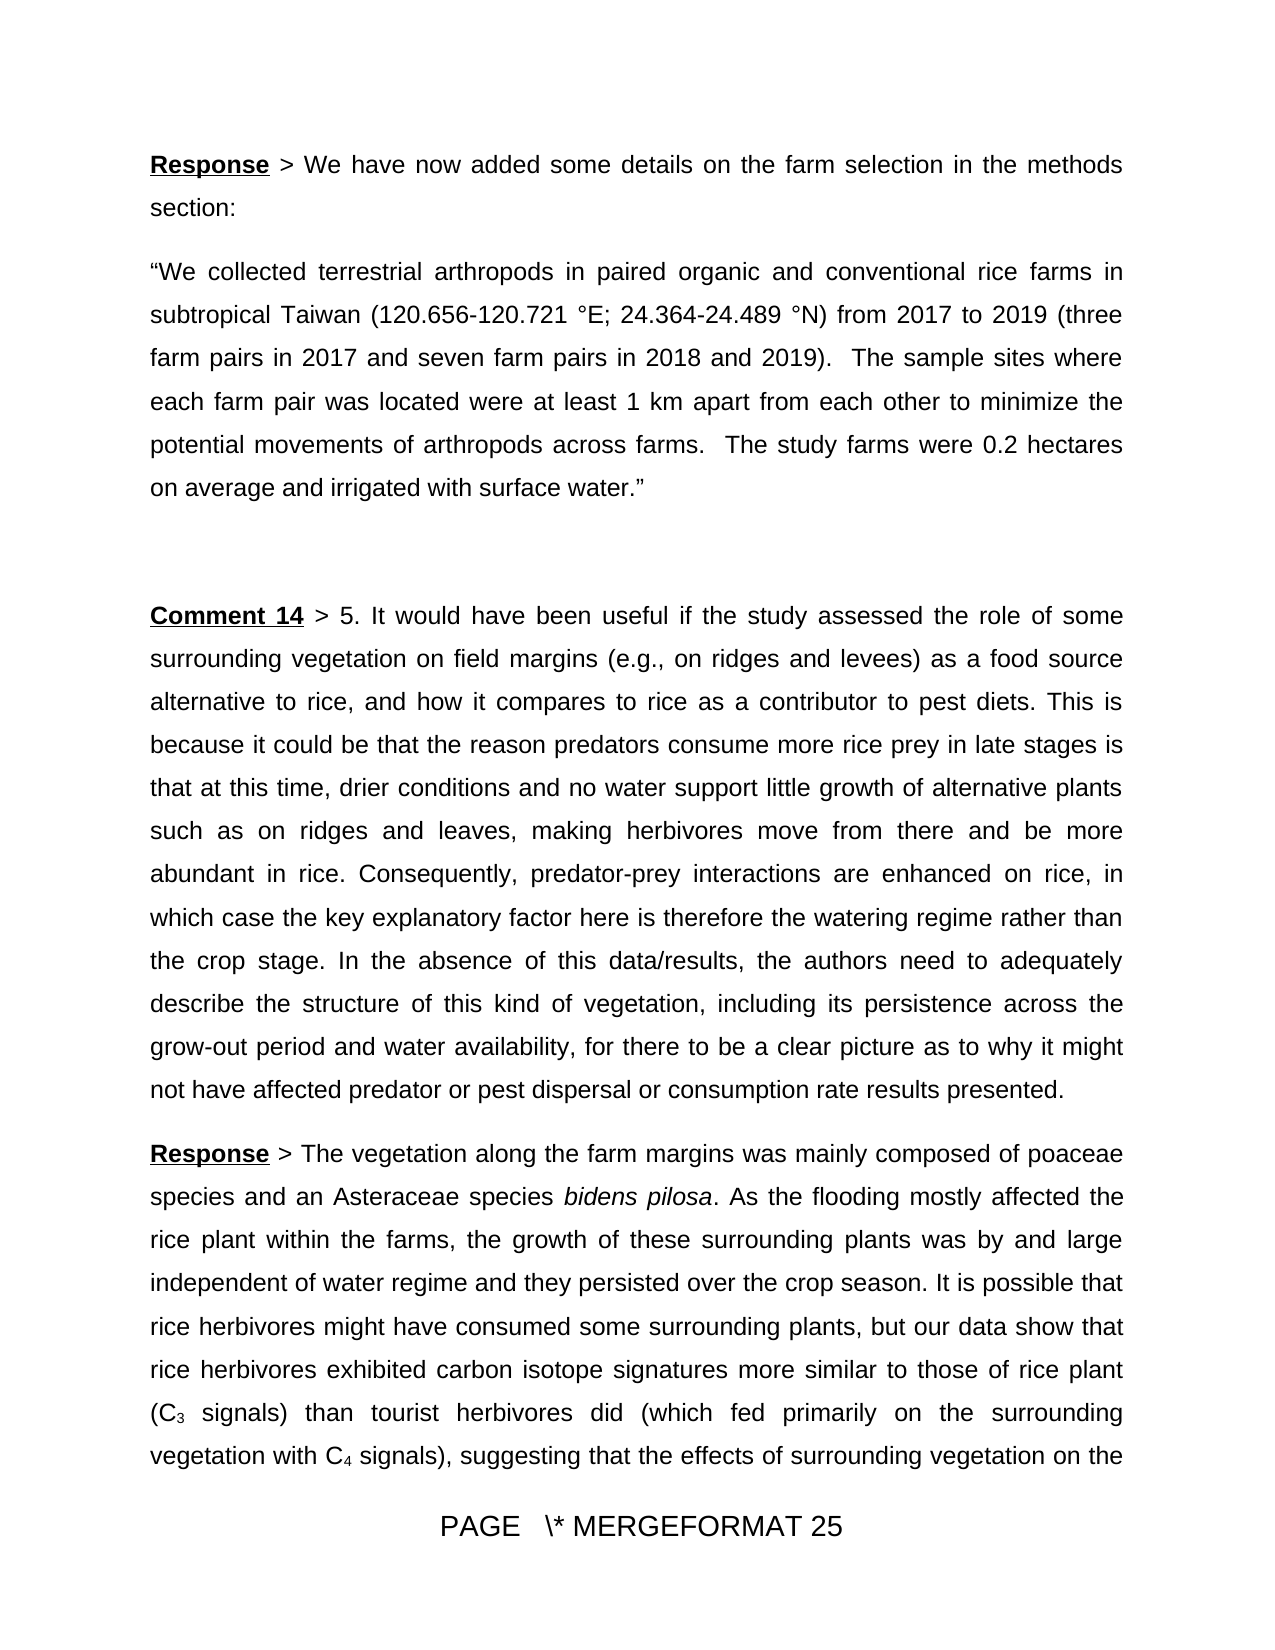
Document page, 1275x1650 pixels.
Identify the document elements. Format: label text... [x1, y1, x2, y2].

text “We collected terrestrial arthropods in paired organic and conventional rice farms in subtropical Taiwan (120.656-120.721 °E; 24.364-24.489 °N) from 2017 to 2019 (three farm pairs in 2017 and seven farm pairs in 2018 and 2019). The sample sites where each farm pair was located were at least 1 km apart from each other to minimize the potential movements of arthropods across farms. The study farms were 0.2 hectares on average and irrigated with surface water.” [150, 257, 1125, 501]
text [150, 1139, 1125, 1469]
text Response > We have now added some details on the farm selection in the methods section: [150, 150, 1125, 222]
text Comment 14 > 5. It would have been useful if the study assessed the role of some surrounding vegetation on field margins (e.g., on ridges and levees) as a food source alternative to rice, and how it compares to rice as a contributor to pest diets. This is because it could be that the reason predators consume more rice prey in late stages is that at this time, drier conditions and no water support little growth of alternative plants such as on ridges and leaves, making herbivores move from there and be more abundant in rice. Consequently, predator-prey interactions are enhanced on rice, in which case the key explanatory factor here is therefore the watering regime rather than the crop stage. In the absence of this data/results, the authors need to adequately describe the structure of this kind of vegetation, including its persistence across the grow-out period and water availability, for there to be a clear picture as to why it might not have affected predator or pest dispersal or consumption rate results presented. [150, 601, 1125, 1104]
